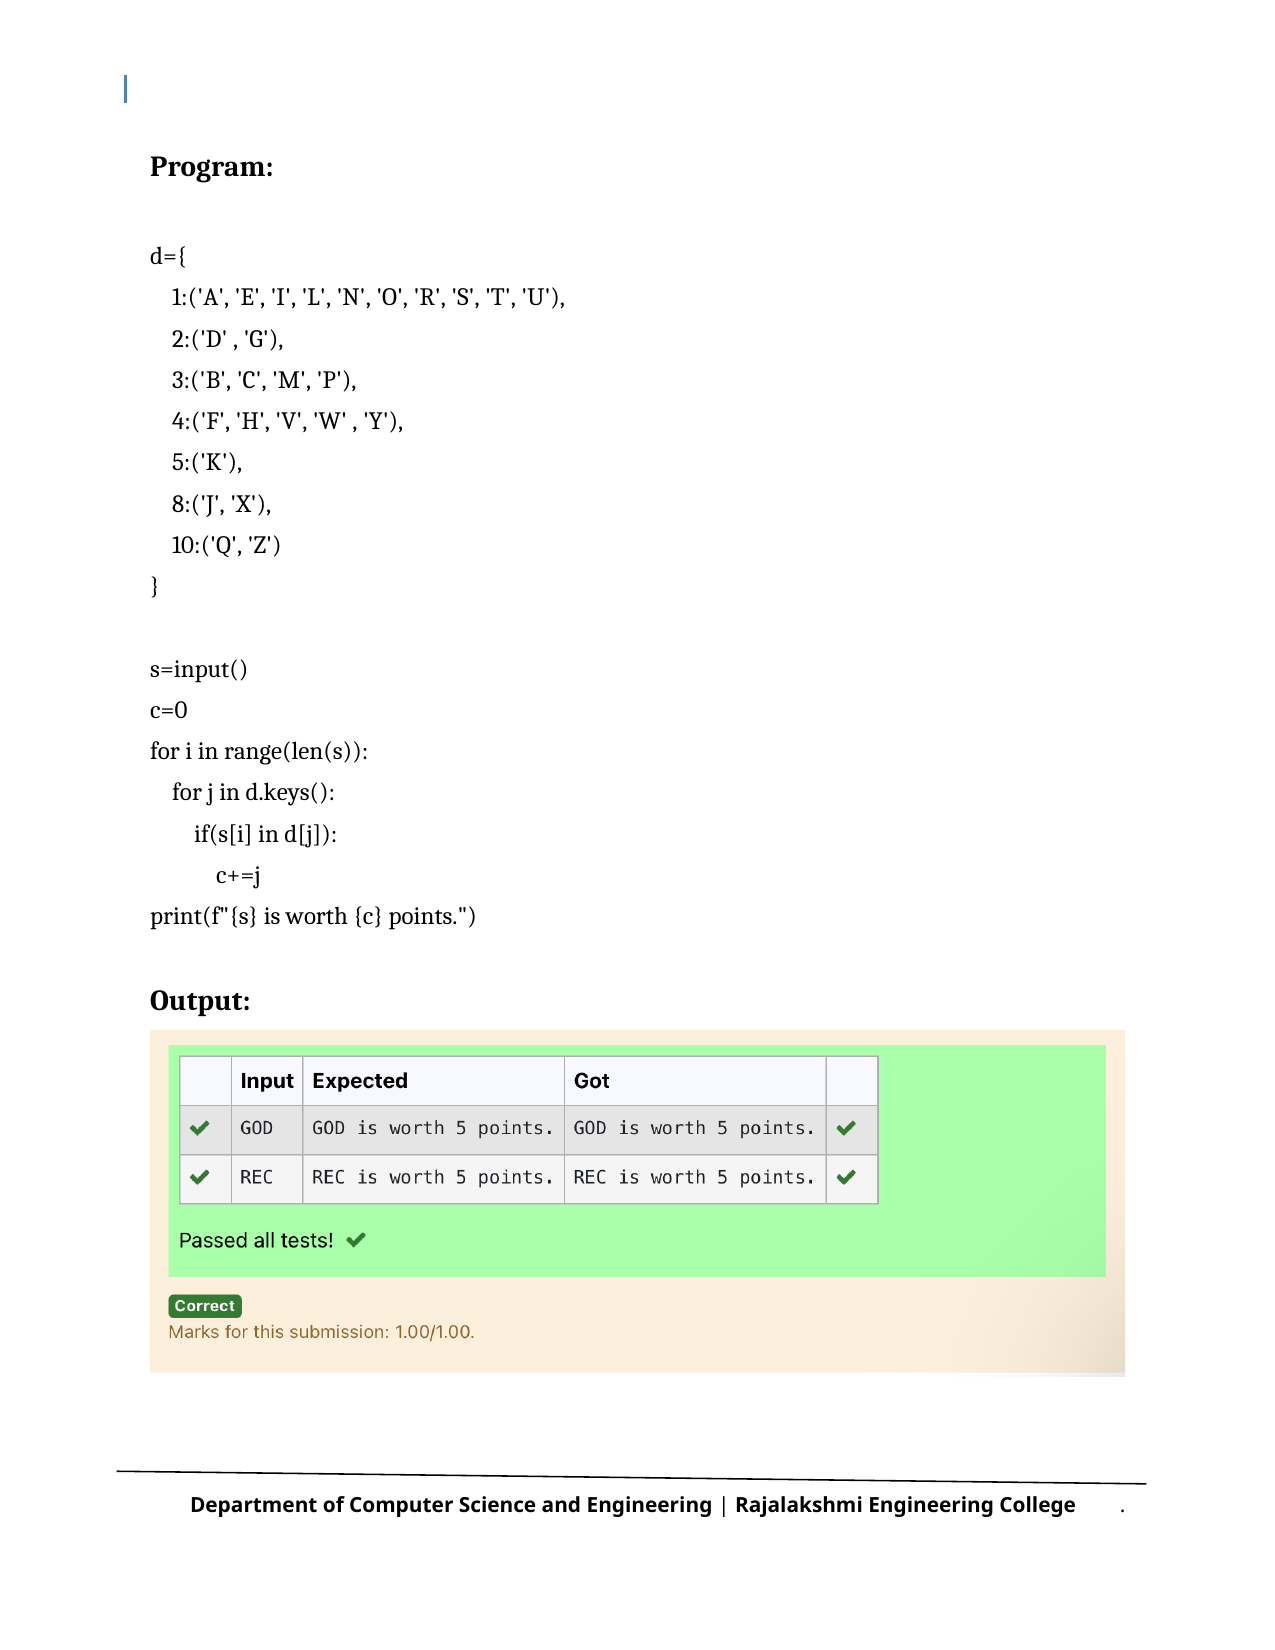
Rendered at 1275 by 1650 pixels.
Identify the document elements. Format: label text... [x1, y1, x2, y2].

text for i in range(len(s)): [150, 737, 1125, 766]
text c+=j [150, 861, 1125, 889]
text print(f"{s} is worth {c} points.") [150, 902, 1125, 931]
text 4:('F', 'H', 'V', 'W' , 'Y'), [150, 407, 1125, 436]
text Output: [150, 984, 1125, 1018]
text 2:('D' , 'G'), [150, 324, 1125, 353]
text 10:('Q', 'Z') [150, 531, 1125, 559]
text if(s[i] in d[j]): [150, 819, 1125, 848]
picture [150, 1030, 1125, 1377]
text s=input() [150, 654, 1125, 683]
text 1:('A', 'E', 'I', 'L', 'N', 'O', 'R', 'S', 'T', 'U'), [150, 283, 1125, 312]
text c=0 [150, 696, 1125, 724]
text } [150, 572, 1125, 601]
text 8:('J', 'X'), [150, 489, 1125, 518]
text 3:('B', 'C', 'M', 'P'), [150, 366, 1125, 394]
text for j in d.keys(): [150, 778, 1125, 807]
text 5:('K'), [150, 448, 1125, 477]
text d={ [150, 242, 1125, 271]
text Program: [150, 150, 1125, 183]
